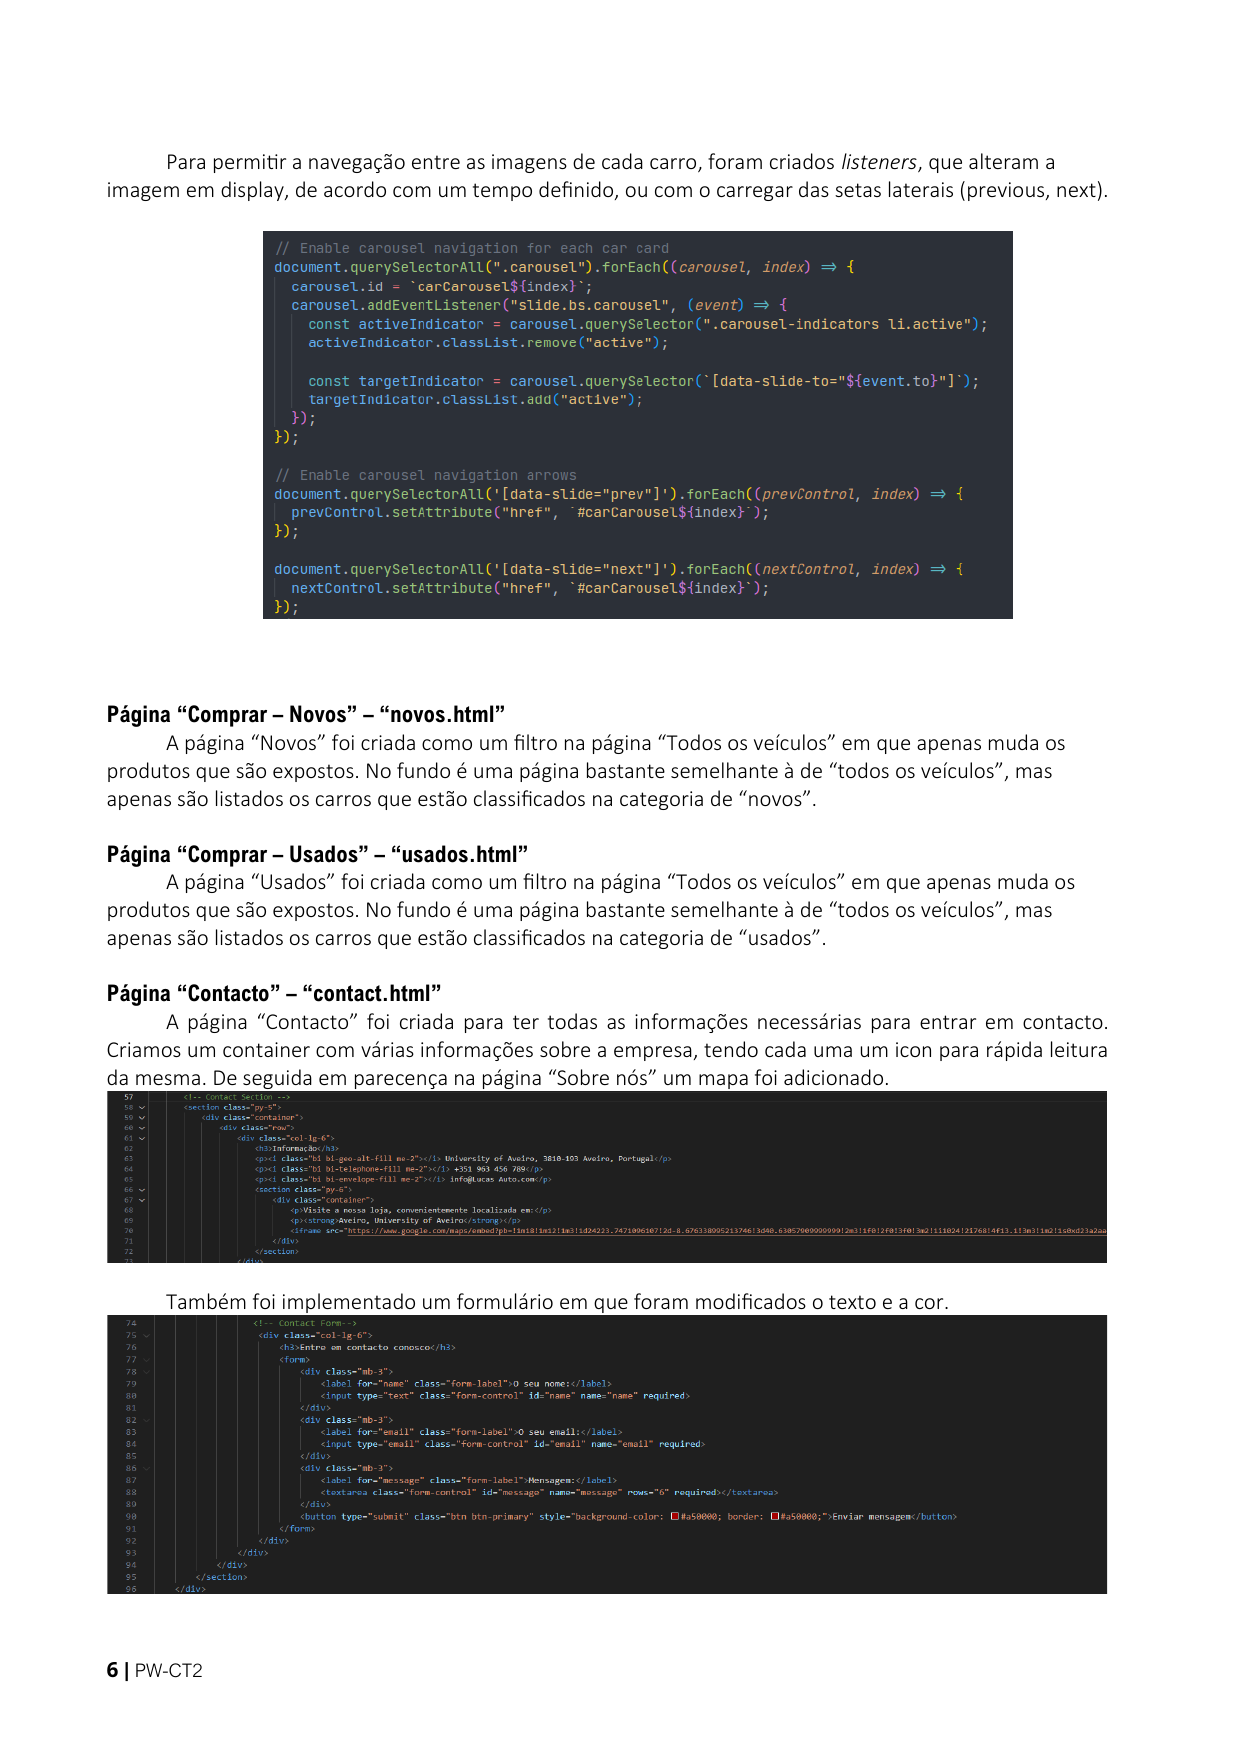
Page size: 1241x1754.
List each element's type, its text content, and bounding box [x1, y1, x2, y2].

text A página “Novos” foi criada como um filtro na página “Todos os veículos” em que apenas muda os produtos que são expostos. No fundo é uma página bastante semelhante à de “todos os veículos”, mas apenas são listados os carros que estão classificados na categoria de “novos”. [106, 728, 1110, 812]
text A página “Usados” foi criada como um filtro na página “Todos os veículos” em que apenas muda os produtos que são expostos. No fundo é uma página bastante semelhante à de “todos os veículos”, mas apenas são listados os carros que estão classificados na categoria de “usados”. [106, 867, 1110, 951]
picture [263, 231, 1013, 619]
text Página “Contacto” – “contact.html” [106, 979, 1110, 1007]
picture [107, 1315, 1107, 1594]
text Página “Comprar – Usados” – “usados.html” [106, 839, 1110, 867]
text Página “Comprar – Novos” – “novos.html” [106, 700, 1110, 728]
picture [107, 1091, 1107, 1263]
text Para permitir a navegação entre as imagens de cada carro, foram criados listeners, que alteram a imagem em display, de acordo com um tempo definido, ou com o carregar das setas laterais (previous, next). [106, 147, 1110, 203]
text A página “Contacto” foi criada para ter todas as informações necessárias para entrar em contacto. Criamos um container com várias informações sobre a empresa, tendo cada uma um icon para rápida leitura da mesma. De seguida em parecença na página “Sobre nós” um mapa foi adicionado. [106, 1007, 1110, 1091]
